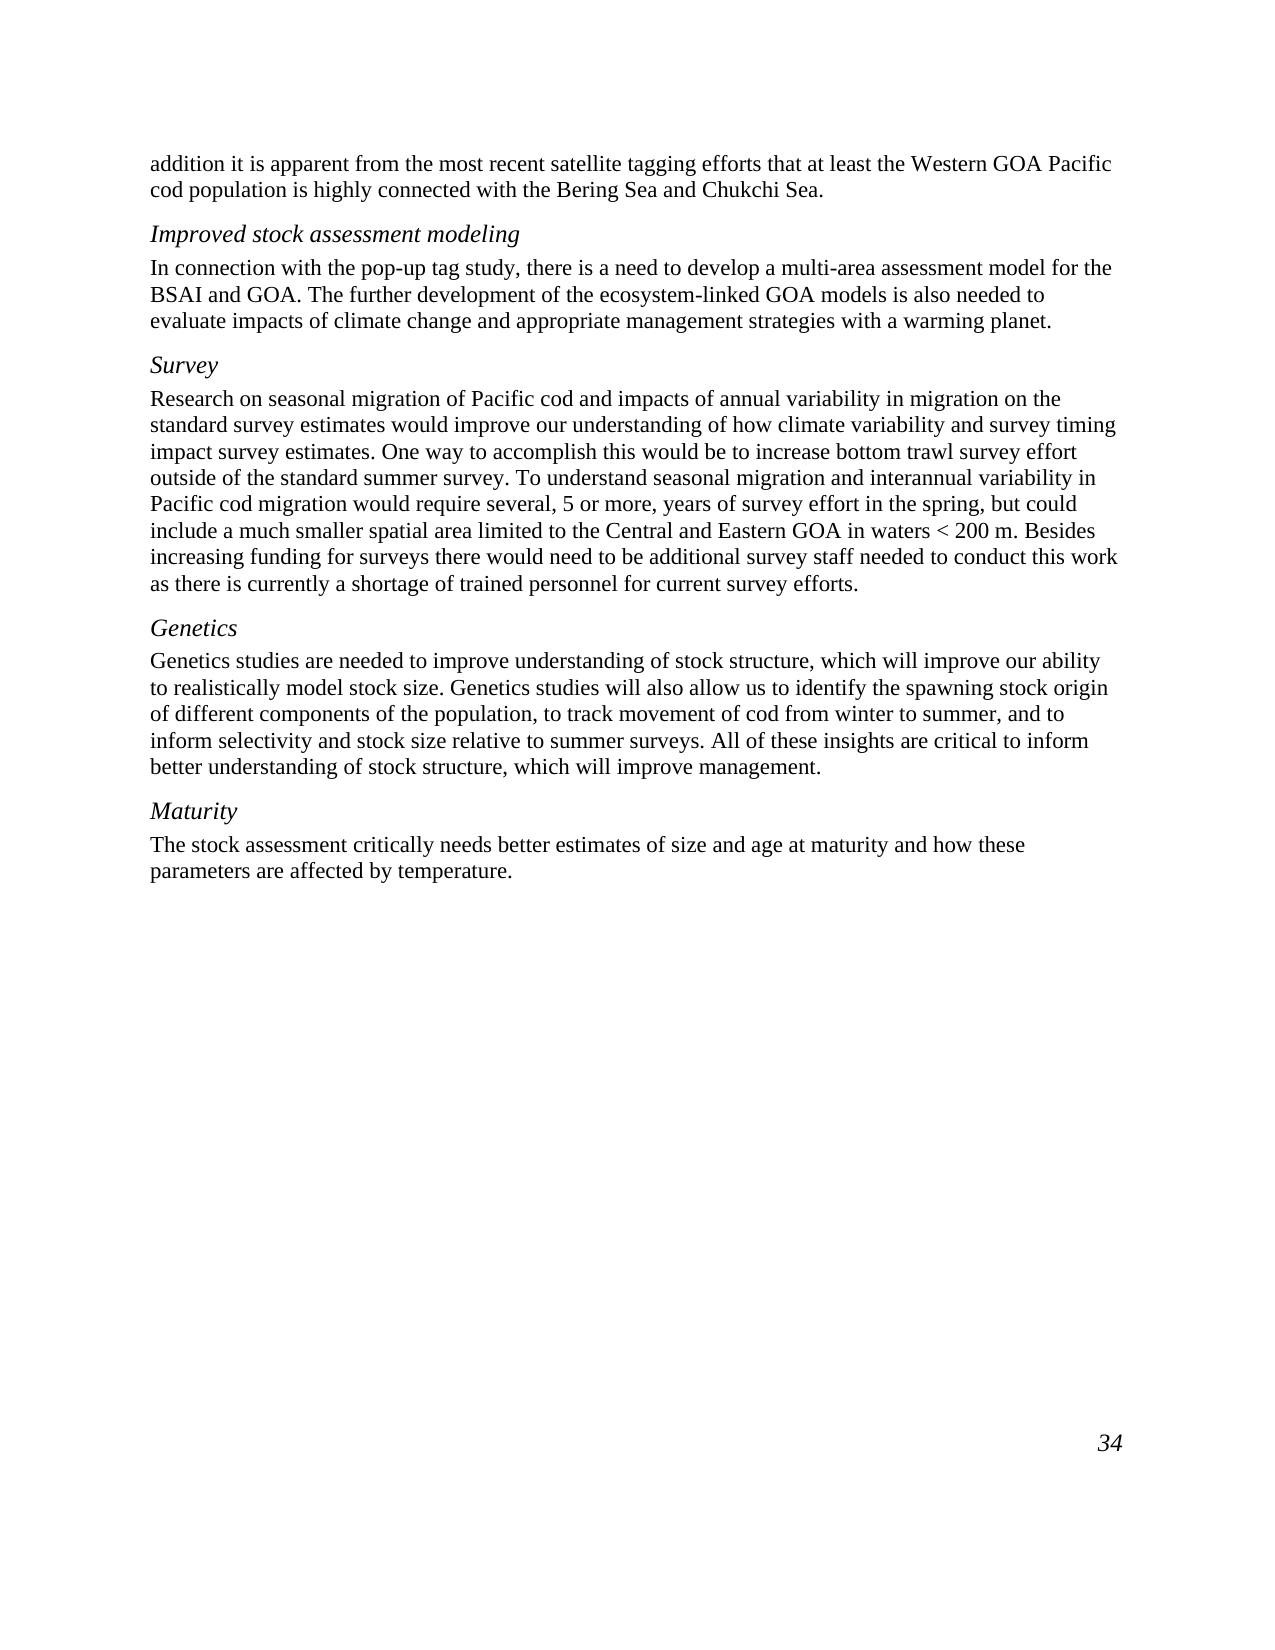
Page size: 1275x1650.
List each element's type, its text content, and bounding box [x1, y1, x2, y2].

text In connection with the pop-up tag study, there is a need to develop a multi-area assessment model for the BSAI and GOA. The further development of the ecosystem-linked GOA models is also needed to evaluate impacts of climate change and appropriate management strategies with a warming planet. [150, 254, 1125, 333]
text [150, 150, 1125, 203]
text Genetics studies are needed to improve understanding of stock structure, which will improve our ability to realistically model stock size. Genetics studies will also allow us to identify the spawning stock origin of different components of the population, to track movement of cod from winter to summer, and to inform selectivity and stock size relative to summer surveys. All of these insights are critical to inform better understanding of stock structure, which will improve management. [150, 648, 1125, 779]
subtitle Genetics [150, 613, 1125, 641]
subtitle Improved stock assessment modeling [150, 219, 1125, 248]
text The stock assessment critically needs better estimates of size and age at maturity and how these parameters are affected by temperature. [150, 831, 1125, 884]
subtitle Survey [150, 350, 1125, 379]
text Research on seasonal migration of Pacific cod and impacts of annual variability in migration on the standard survey estimates would improve our understanding of how climate variability and survey timing impact survey estimates. One way to accomplish this would be to increase bottom trawl survey effort outside of the standard summer survey. To understand seasonal migration and interannual variability in Pacific cod migration would require several, 5 or more, years of survey effort in the spring, but could include a much smaller spatial area limited to the Central and Eastern GOA in waters < 200 m. Besides increasing funding for surveys there would need to be additional survey staff needed to conduct this work as there is currently a shortage of trained personnel for current survey efforts. [150, 385, 1125, 596]
subtitle Maturity [150, 796, 1125, 825]
